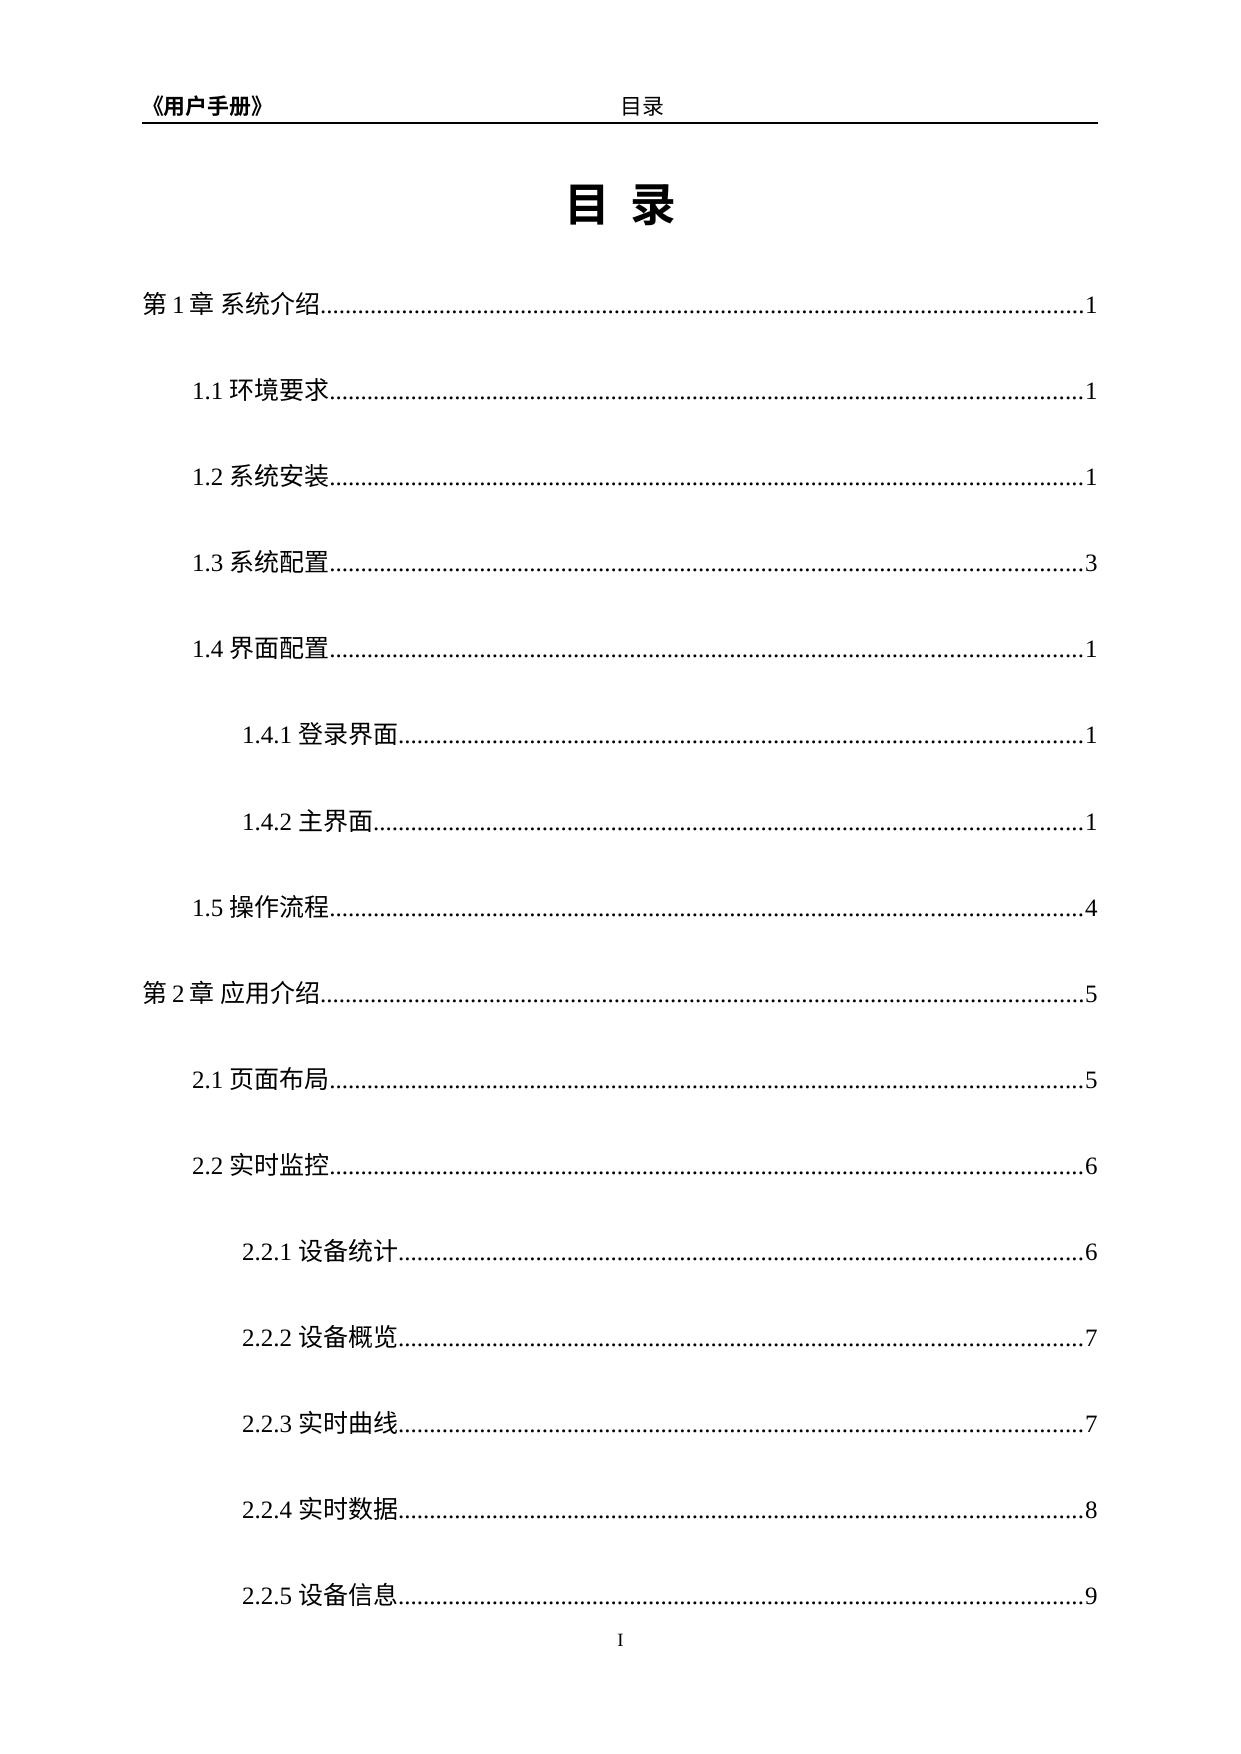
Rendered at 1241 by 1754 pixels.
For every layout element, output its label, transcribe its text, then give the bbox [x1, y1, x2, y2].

text 2.2.5 设备信息 9 [242, 1559, 1098, 1627]
text 1.3 系统配置 3 [192, 527, 1098, 595]
text 1.4 界面配置 1 [192, 613, 1098, 681]
text 2.2.4 实时数据 8 [242, 1473, 1098, 1541]
text 2.2.3 实时曲线 7 [242, 1387, 1098, 1455]
text 1.1 环境要求 1 [192, 355, 1098, 423]
text 2.2 实时监控 6 [192, 1129, 1098, 1197]
text 2.1 页面布局 5 [192, 1043, 1098, 1111]
text 1.4.2 主界面 1 [242, 785, 1098, 853]
text 2.2.1 设备统计 6 [242, 1215, 1098, 1283]
text 第2章 应用介绍 5 [142, 957, 1098, 1025]
text 第1章 系统介绍 1 [142, 269, 1098, 337]
text 1.2 系统安装 1 [192, 441, 1098, 509]
text 1.4.1 登录界面 1 [242, 699, 1098, 767]
text 目 录 [142, 168, 1098, 236]
text 2.2.2 设备概览 7 [242, 1301, 1098, 1369]
text 1.5 操作流程 4 [192, 871, 1098, 939]
